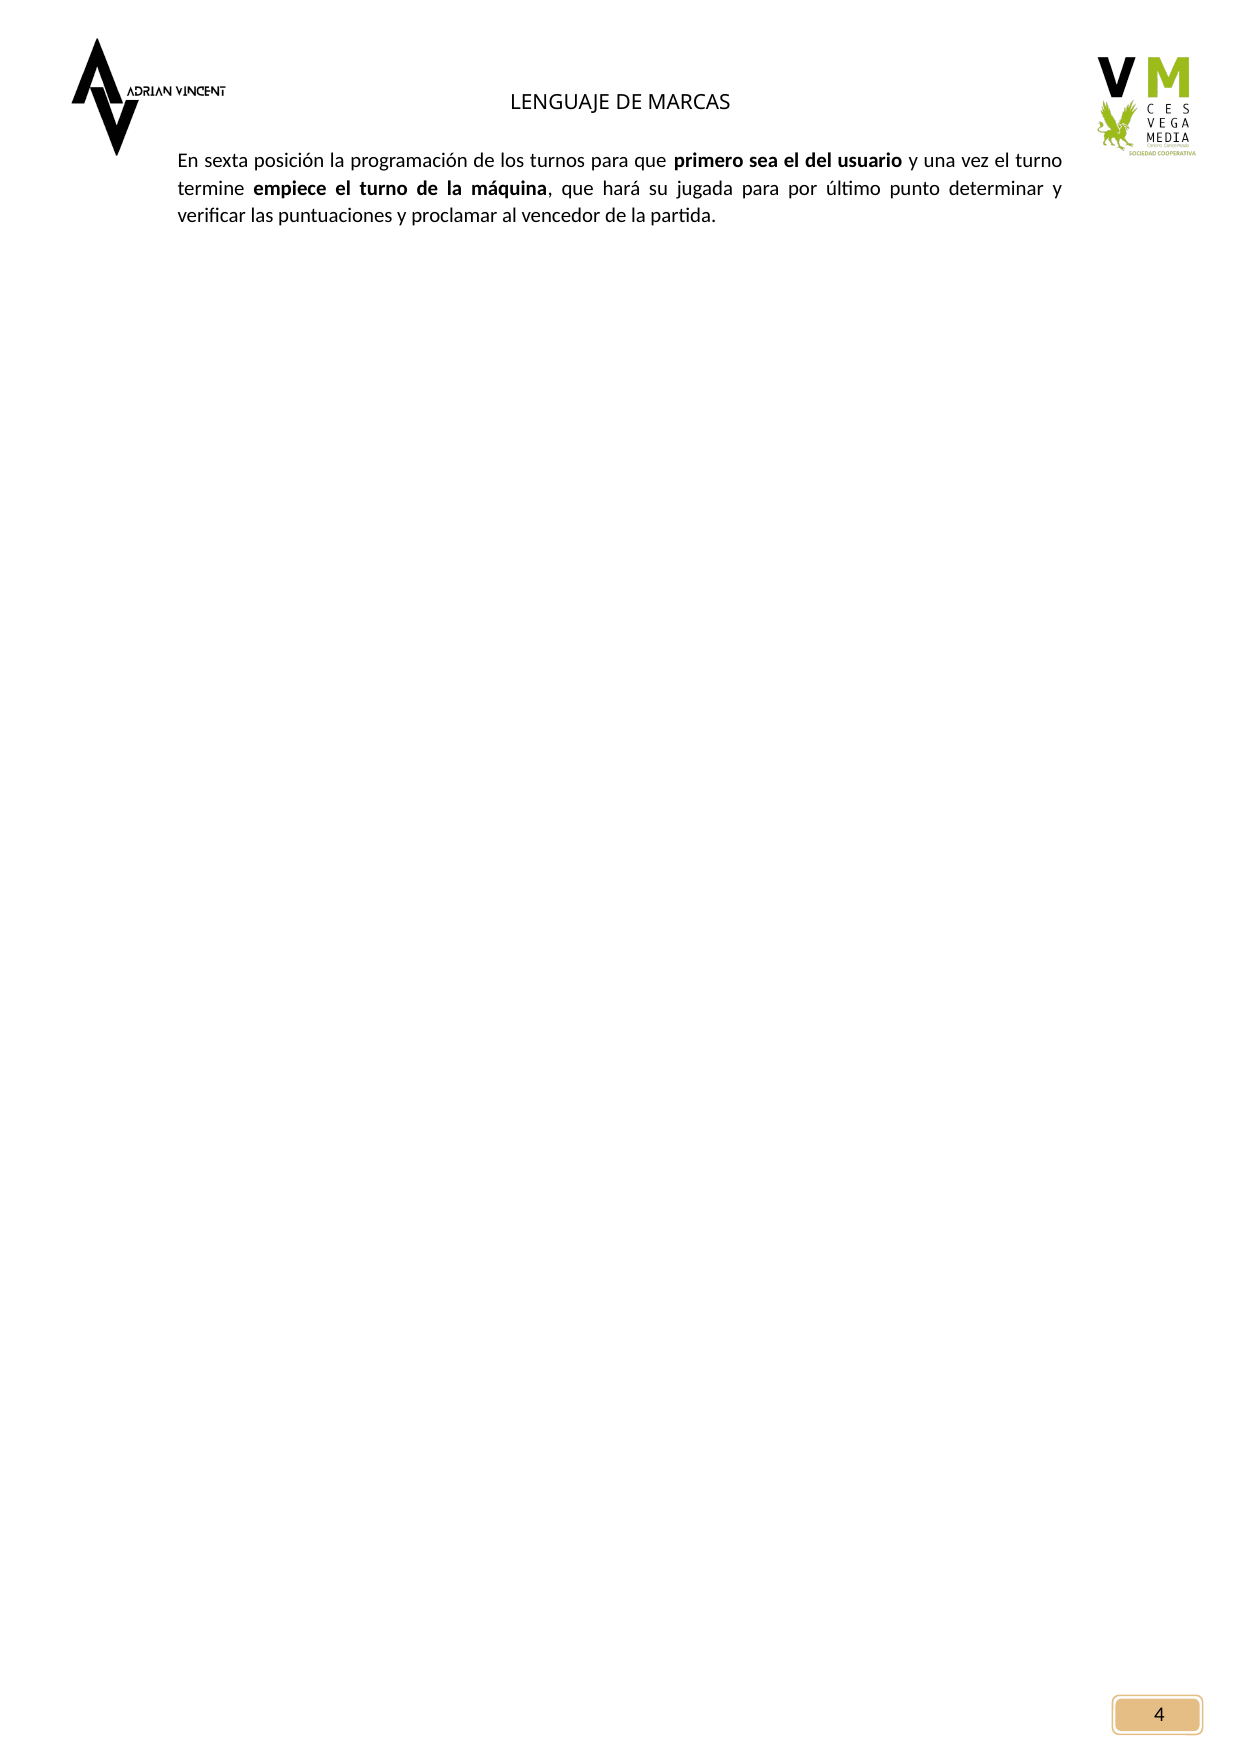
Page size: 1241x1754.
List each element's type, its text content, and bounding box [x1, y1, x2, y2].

picture [65, 31, 228, 158]
picture [1087, 48, 1199, 160]
text En sexta posición la programación de los turnos para que primero sea el del usuario y una vez el turno termine empiece el turno de la máquina, que hará su jugada para por último punto determinar y verificar las puntuaciones y proclamar al vencedor de la partida. [177, 148, 1063, 228]
